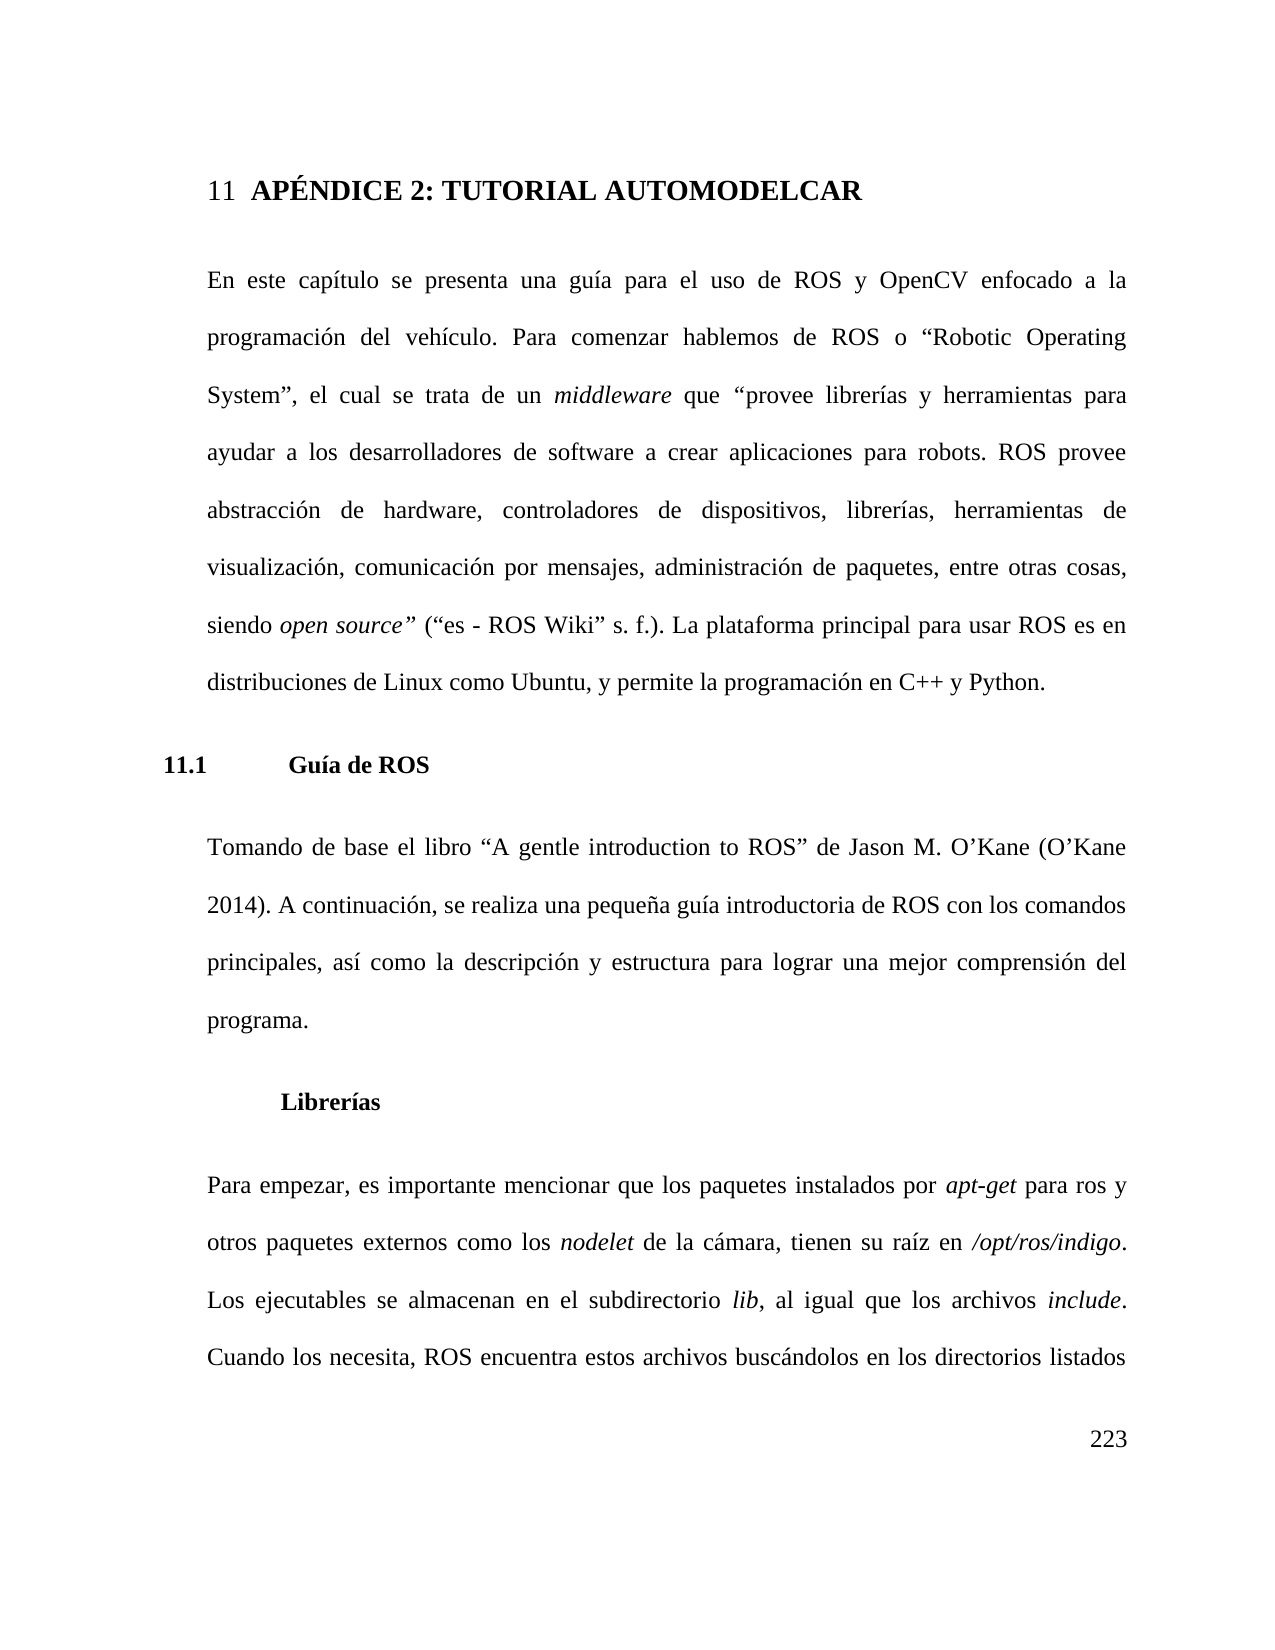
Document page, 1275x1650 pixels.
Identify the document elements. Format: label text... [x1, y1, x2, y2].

subtitle Guía de ROS [163, 750, 1127, 778]
text En este capítulo se presenta una guía para el uso de ROS y OpenCV enfocado a la programación del vehículo. Para comenzar hablemos de ROS o “Robotic Operating System”, el cual se trata de un middleware que “provee librerías y herramientas para ayudar a los desarrolladores de software a crear aplicaciones para robots. ROS provee abstracción de hardware, controladores de dispositivos, librerías, herramientas de visualización, comunicación por mensajes, administración de paquetes, entre otras cosas, siendo open source” (“es - ROS Wiki” s. f.). La plataforma principal para usar ROS es en distribuciones de Linux como Ubuntu, y permite la programación en C++ y Python. [207, 265, 1127, 696]
text Tomando de base el libro “A gentle introduction to ROS” de Jason M. O’Kane (O’Kane 2014). A continuación, se realiza una pequeña guía introductoria de ROS con los comandos principales, así como la descripción y estructura para lograr una mejor comprensión del programa. [207, 832, 1127, 1033]
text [207, 1170, 1127, 1371]
subtitle Apéndice 2: Tutorial AutoModelCar [207, 173, 1127, 206]
text Librerías [207, 1087, 1127, 1116]
